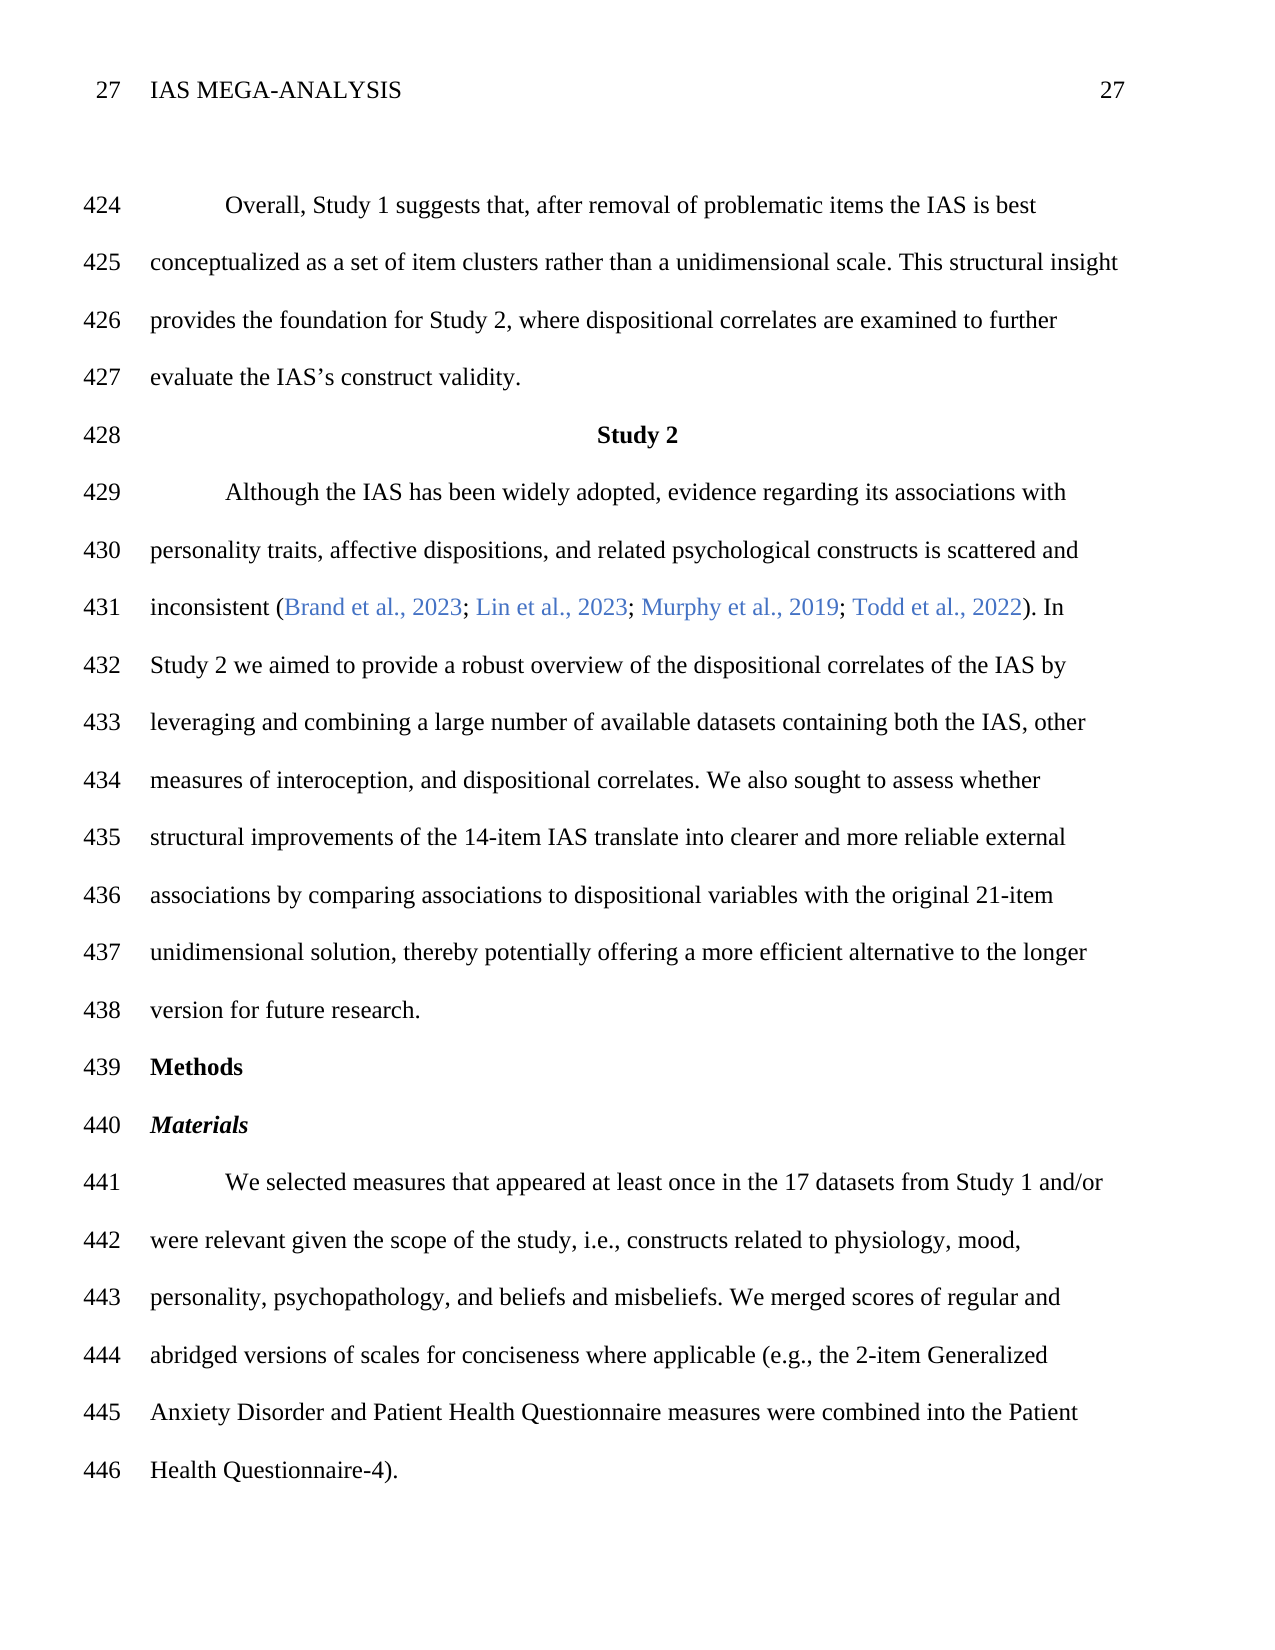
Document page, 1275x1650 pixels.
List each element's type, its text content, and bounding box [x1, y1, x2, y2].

subtitle Methods [150, 1052, 1125, 1081]
text Although the IAS has been widely adopted, evidence regarding its associations with personality traits, affective dispositions, and related psychological constructs is scattered and inconsistent (Brand et al., 2023; Lin et al., 2023; Murphy et al., 2019; Todd et al., 2022). In Study 2 we aimed to provide a robust overview of the dispositional correlates of the IAS by leveraging and combining a large number of available datasets containing both the IAS, other measures of interoception, and dispositional correlates. We also sought to assess whether structural improvements of the 14-item IAS translate into clearer and more reliable external associations by comparing associations to dispositional variables with the original 21-item unidimensional solution, thereby potentially offering a more efficient alternative to the longer version for future research. [150, 477, 1125, 1024]
text We selected measures that appeared at least once in the 17 datasets from Study 1 and/or were relevant given the scope of the study, i.e., constructs related to physiology, mood, personality, psychopathology, and beliefs and misbeliefs. We merged scores of regular and abridged versions of scales for conciseness where applicable (e.g., the 2-item Generalized Anxiety Disorder and Patient Health Questionnaire measures were combined into the Patient Health Questionnaire-4). [150, 1167, 1125, 1484]
subtitle Materials [150, 1110, 1125, 1139]
text Overall, Study 1 suggests that, after removal of problematic items the IAS is best conceptualized as a set of item clusters rather than a unidimensional scale. This structural insight provides the foundation for Study 2, where dispositional correlates are examined to further evaluate the IAS’s construct validity. [150, 190, 1125, 391]
subtitle Study 2 [150, 420, 1125, 449]
